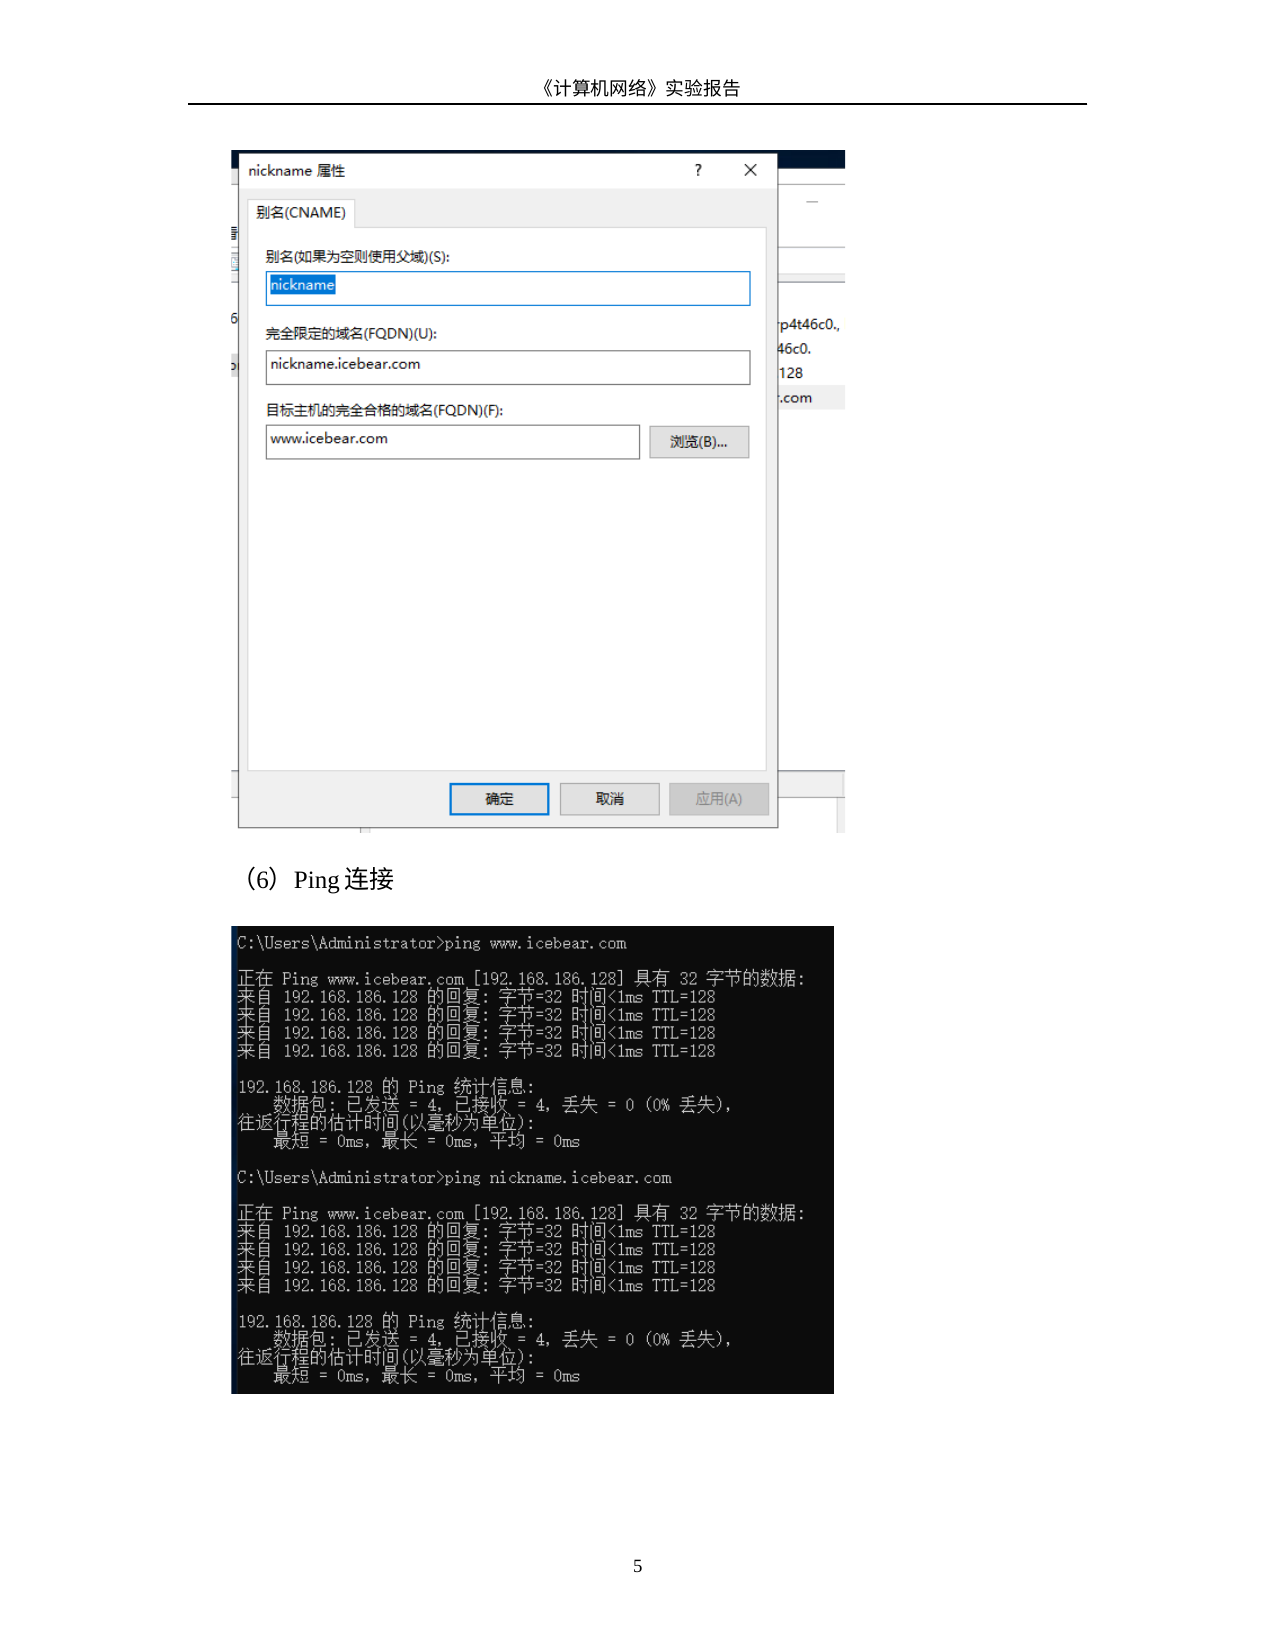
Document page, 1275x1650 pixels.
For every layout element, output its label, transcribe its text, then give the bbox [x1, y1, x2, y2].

list （6）Ping连接 [187, 859, 1087, 896]
picture [231, 150, 846, 833]
picture [231, 926, 834, 1394]
